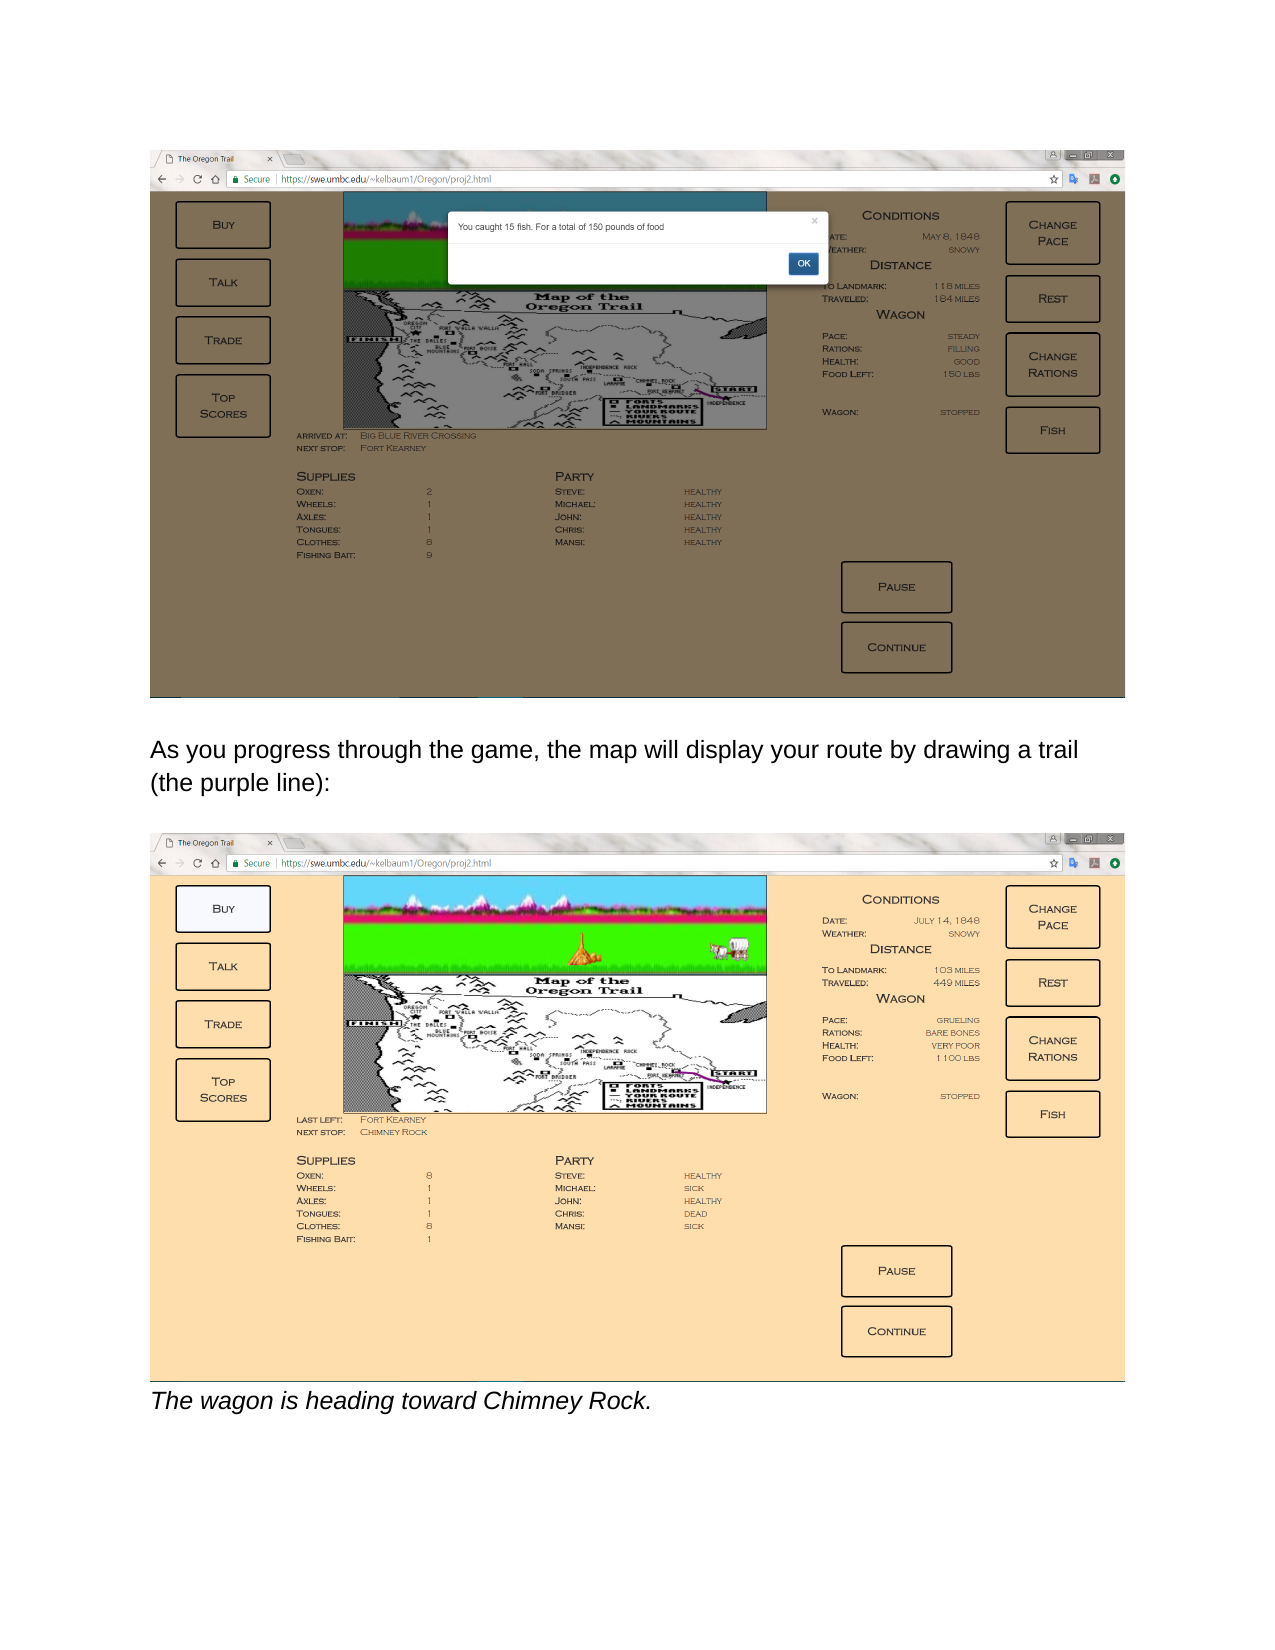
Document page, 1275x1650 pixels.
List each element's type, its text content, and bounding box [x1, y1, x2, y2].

text As you progress through the game, the map will display your route by drawing a trail (the purple line): [150, 735, 1125, 797]
picture [150, 833, 1125, 1382]
picture [150, 150, 1125, 698]
text The wagon is heading toward Chimney Rock. [150, 1386, 1125, 1414]
